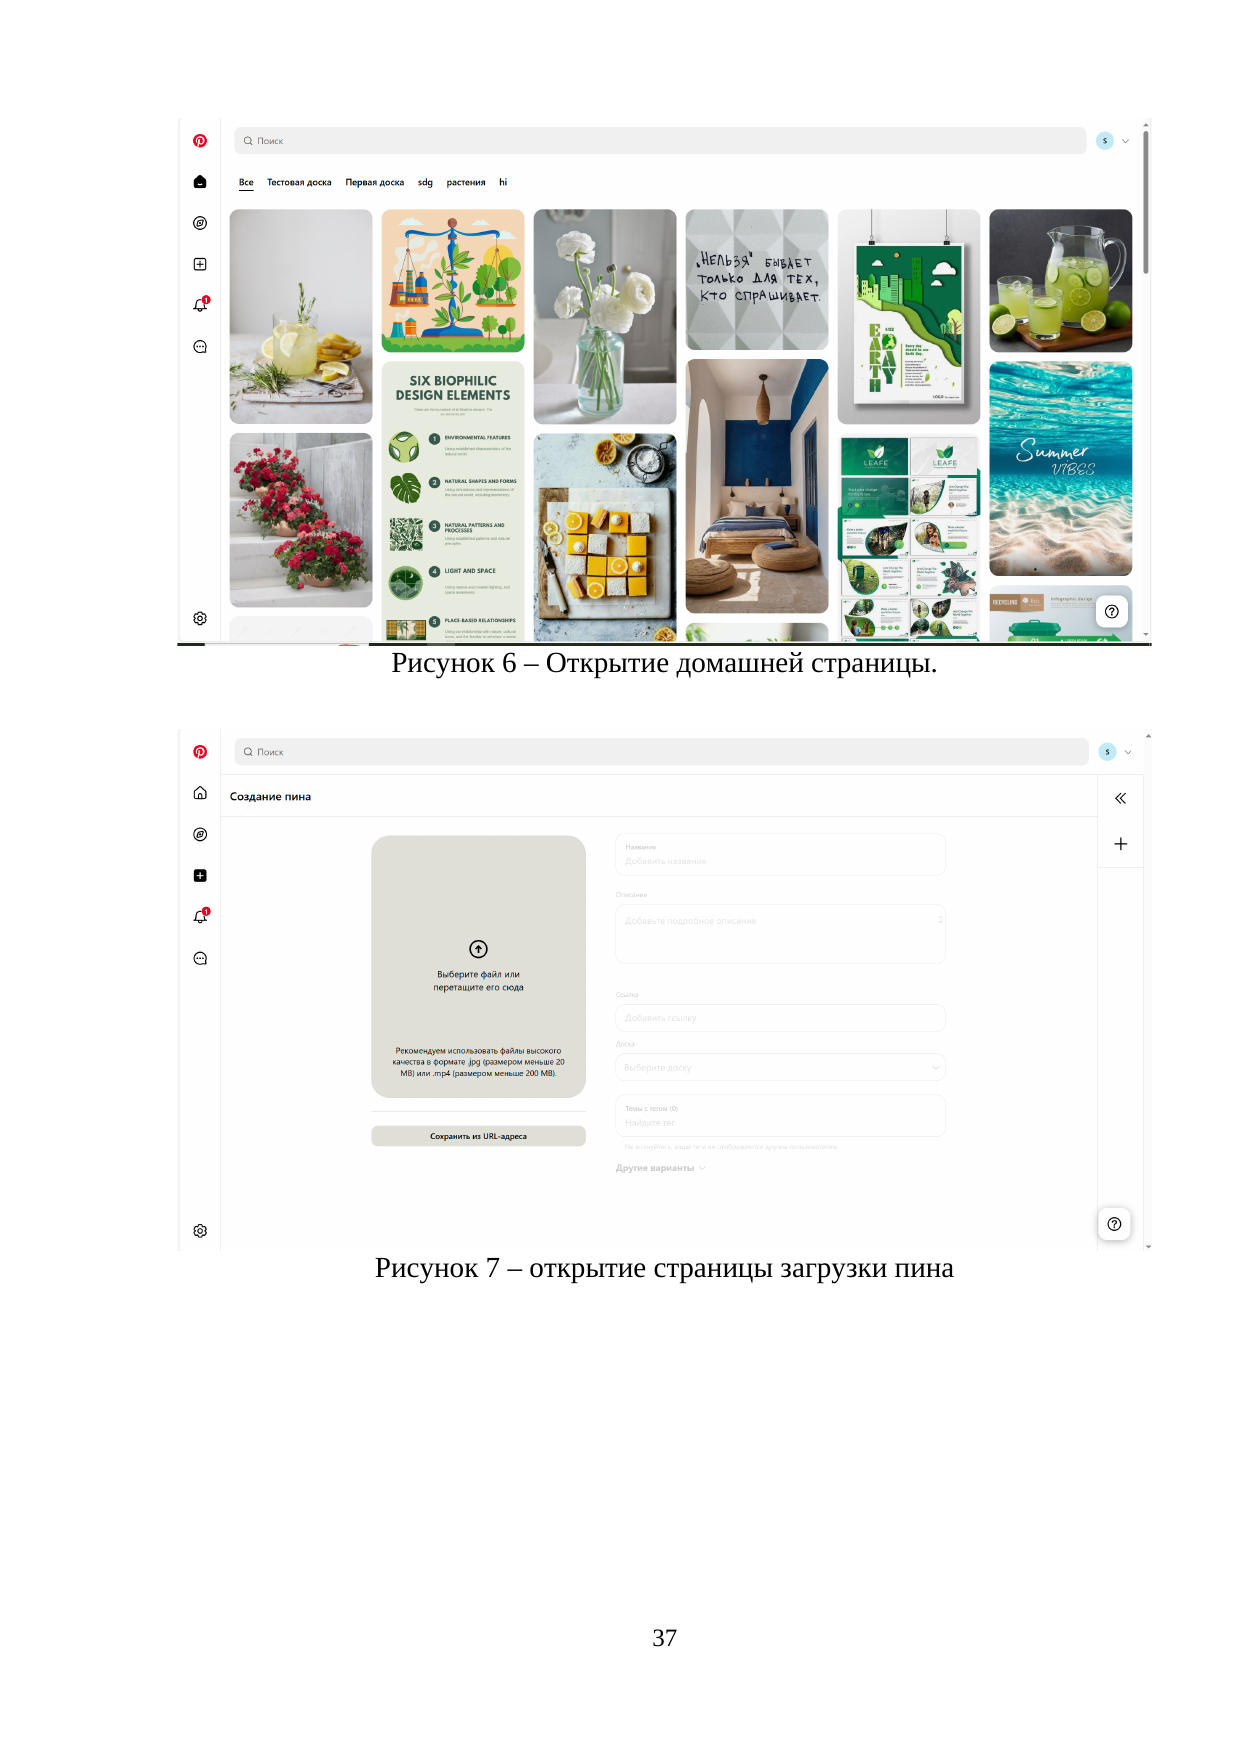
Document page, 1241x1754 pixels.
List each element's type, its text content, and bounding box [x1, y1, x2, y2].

picture [177, 729, 1152, 1251]
picture [177, 118, 1152, 646]
text Рисунок 7 – открытие страницы загрузки пина [177, 1251, 1152, 1284]
text Рисунок 6 – Открытие домашней страницы. [177, 646, 1152, 679]
